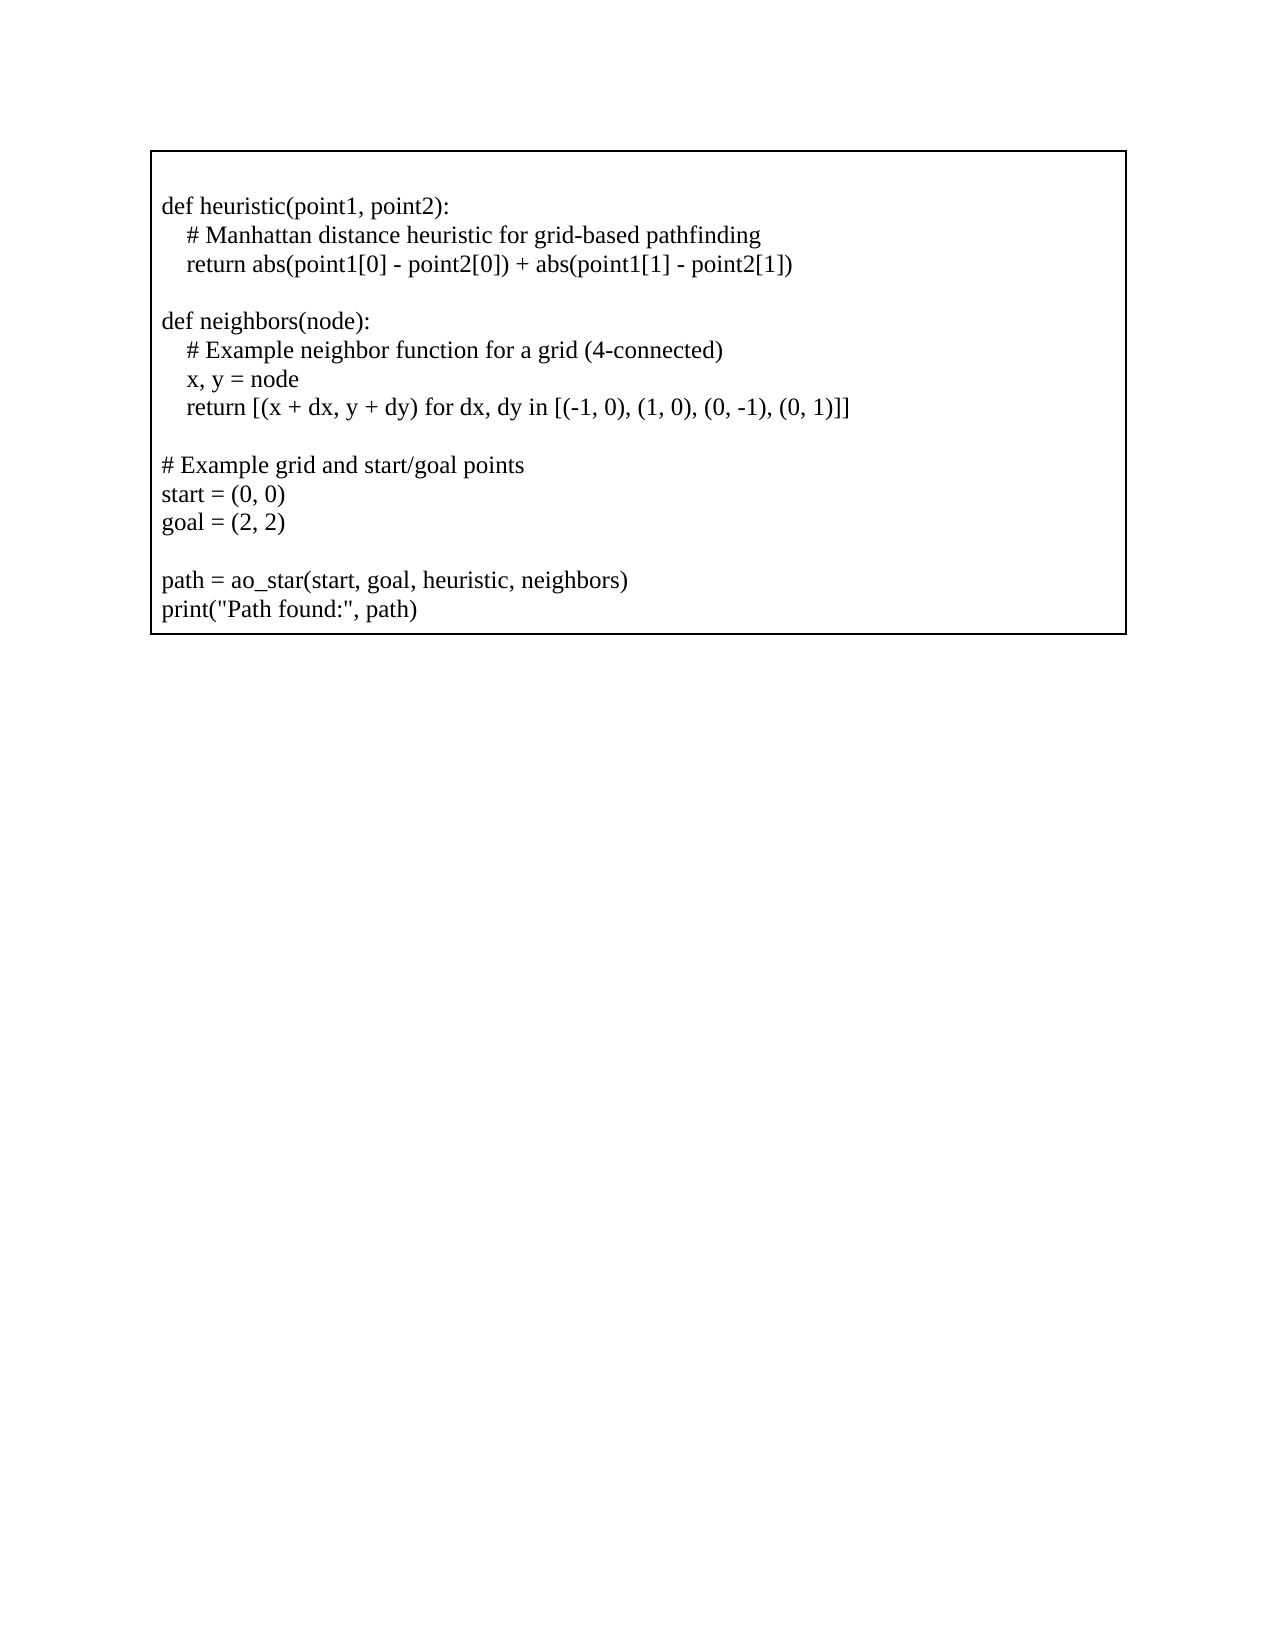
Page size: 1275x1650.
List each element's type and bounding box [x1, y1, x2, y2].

table_header [152, 152, 1125, 633]
